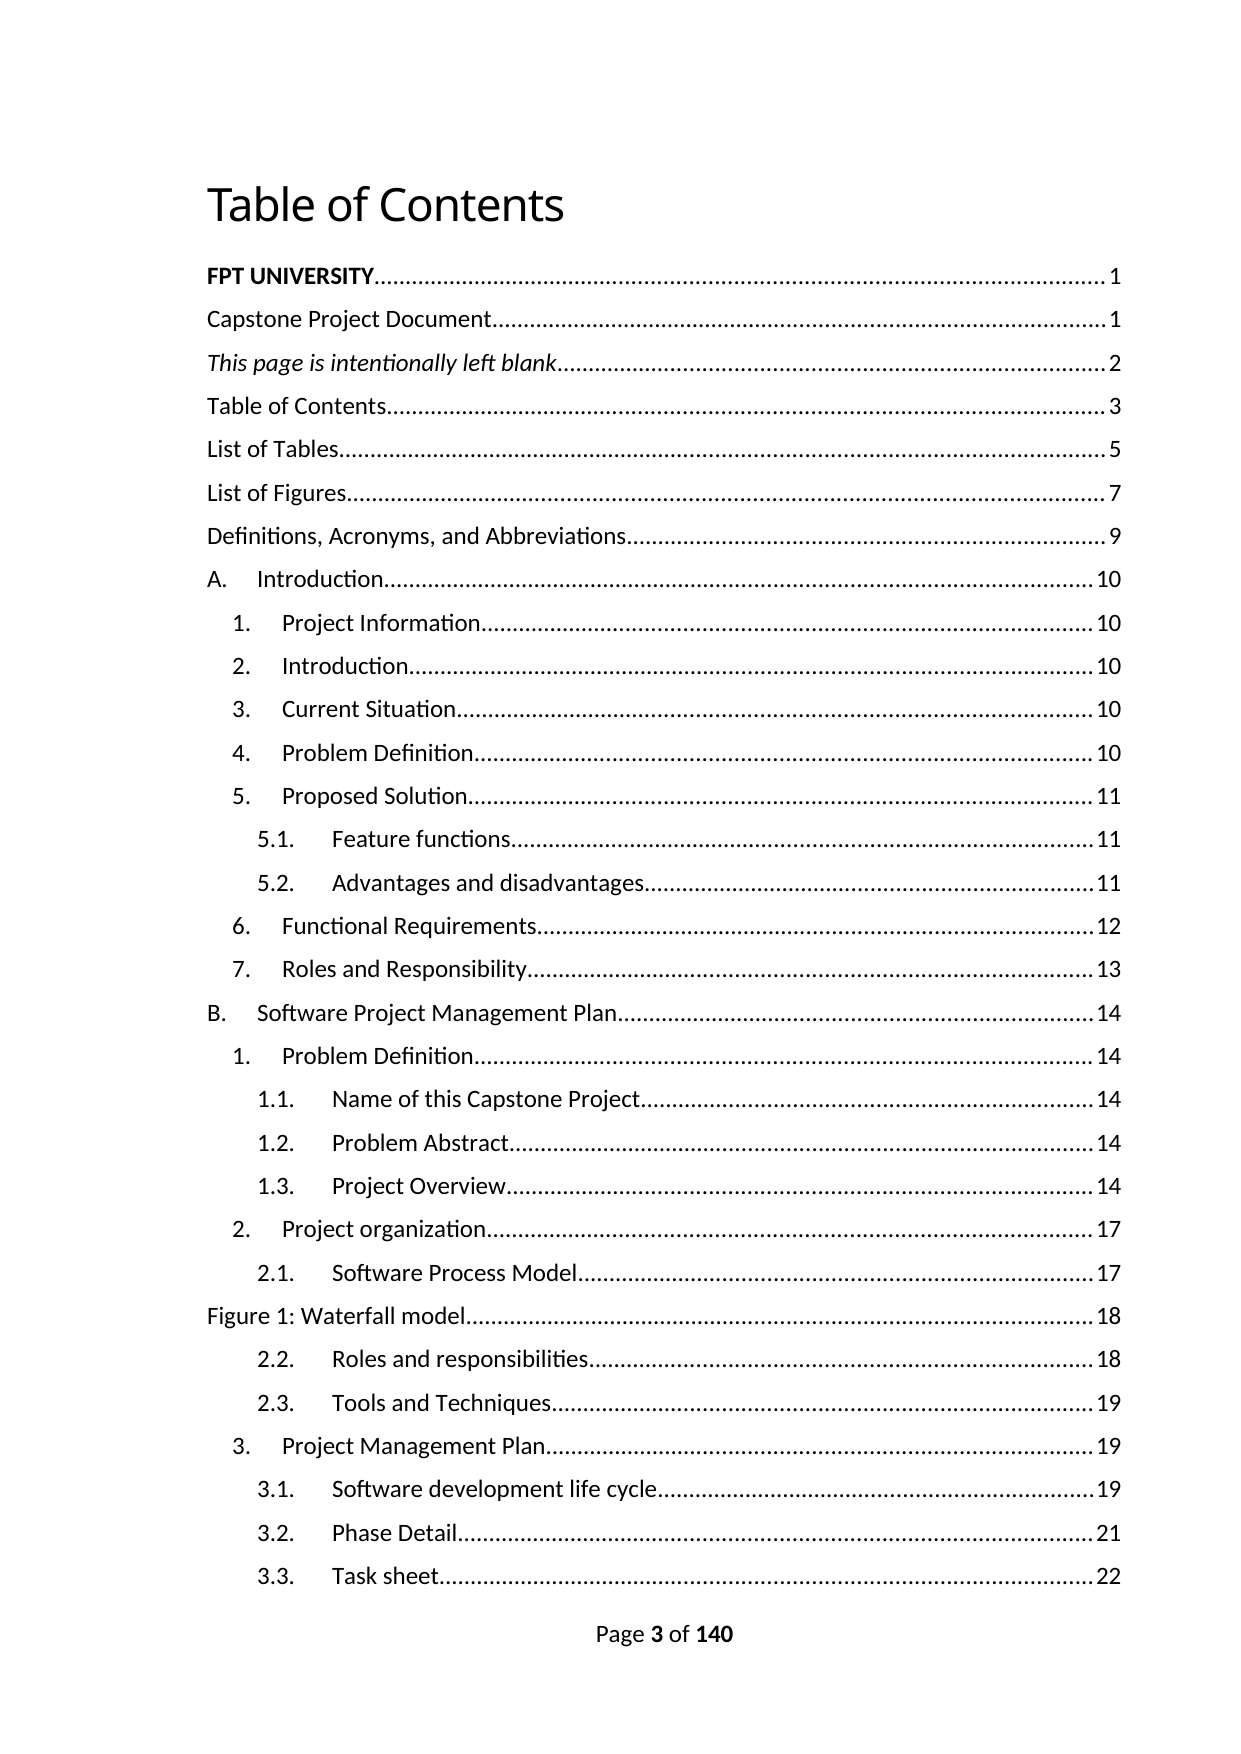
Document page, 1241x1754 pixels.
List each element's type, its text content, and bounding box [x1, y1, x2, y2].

title Table of Contents [207, 173, 1122, 235]
